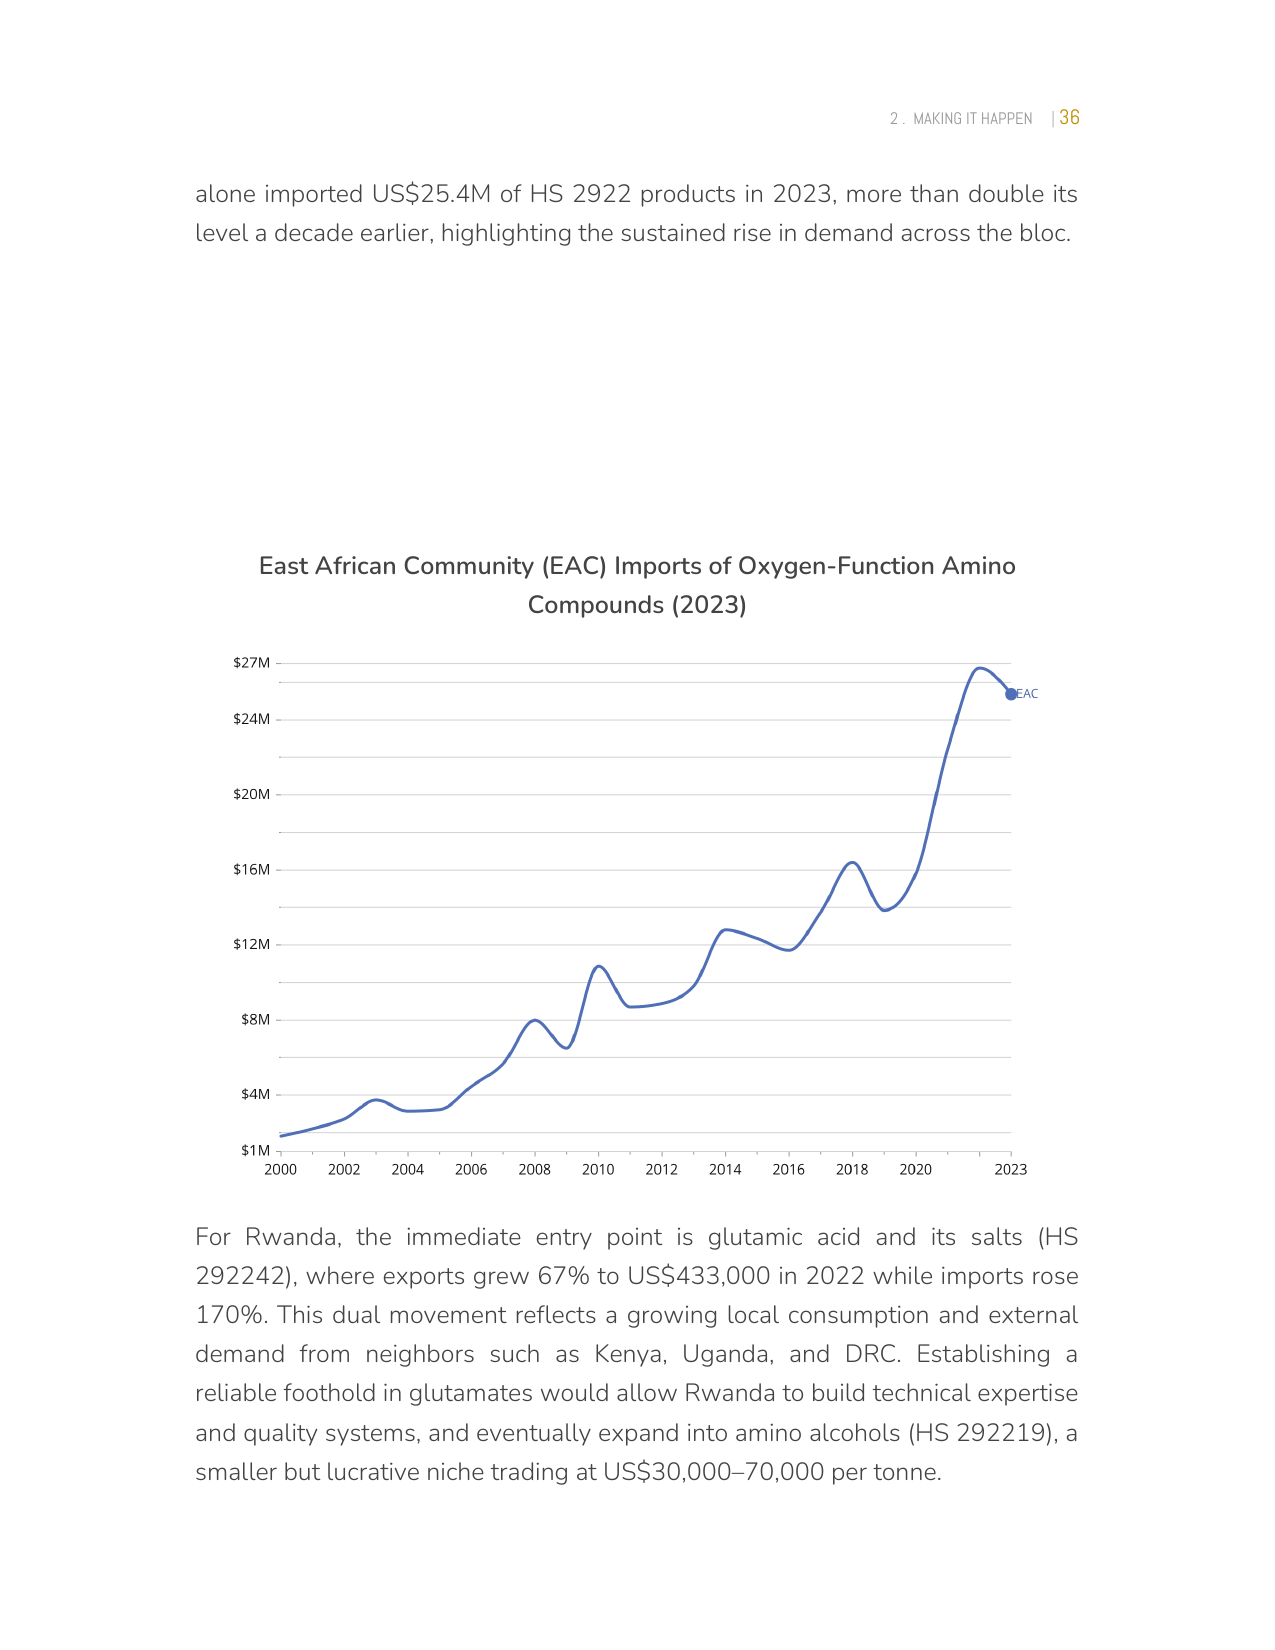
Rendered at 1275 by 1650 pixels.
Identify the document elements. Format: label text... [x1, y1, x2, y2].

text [195, 177, 1080, 250]
text For Rwanda, the immediate entry point is glutamic acid and its salts (HS 292242), where exports grew 67% to US$433,000 in 2022 while imports rose 170%. This dual movement reflects a growing local consumption and external demand from neighbors such as Kenya, Uganda, and DRC. Establishing a reliable foothold in glutamates would allow Rwanda to build technical expertise and quality systems, and eventually expand into amino alcohols (HS 292219), a smaller but lucrative niche trading at US$30,000–70,000 per tonne. [195, 1220, 1080, 1489]
text East African Community (EAC) Imports of Oxygen-Function Amino Compounds (2023) [195, 549, 1080, 622]
picture [212, 652, 1063, 1190]
